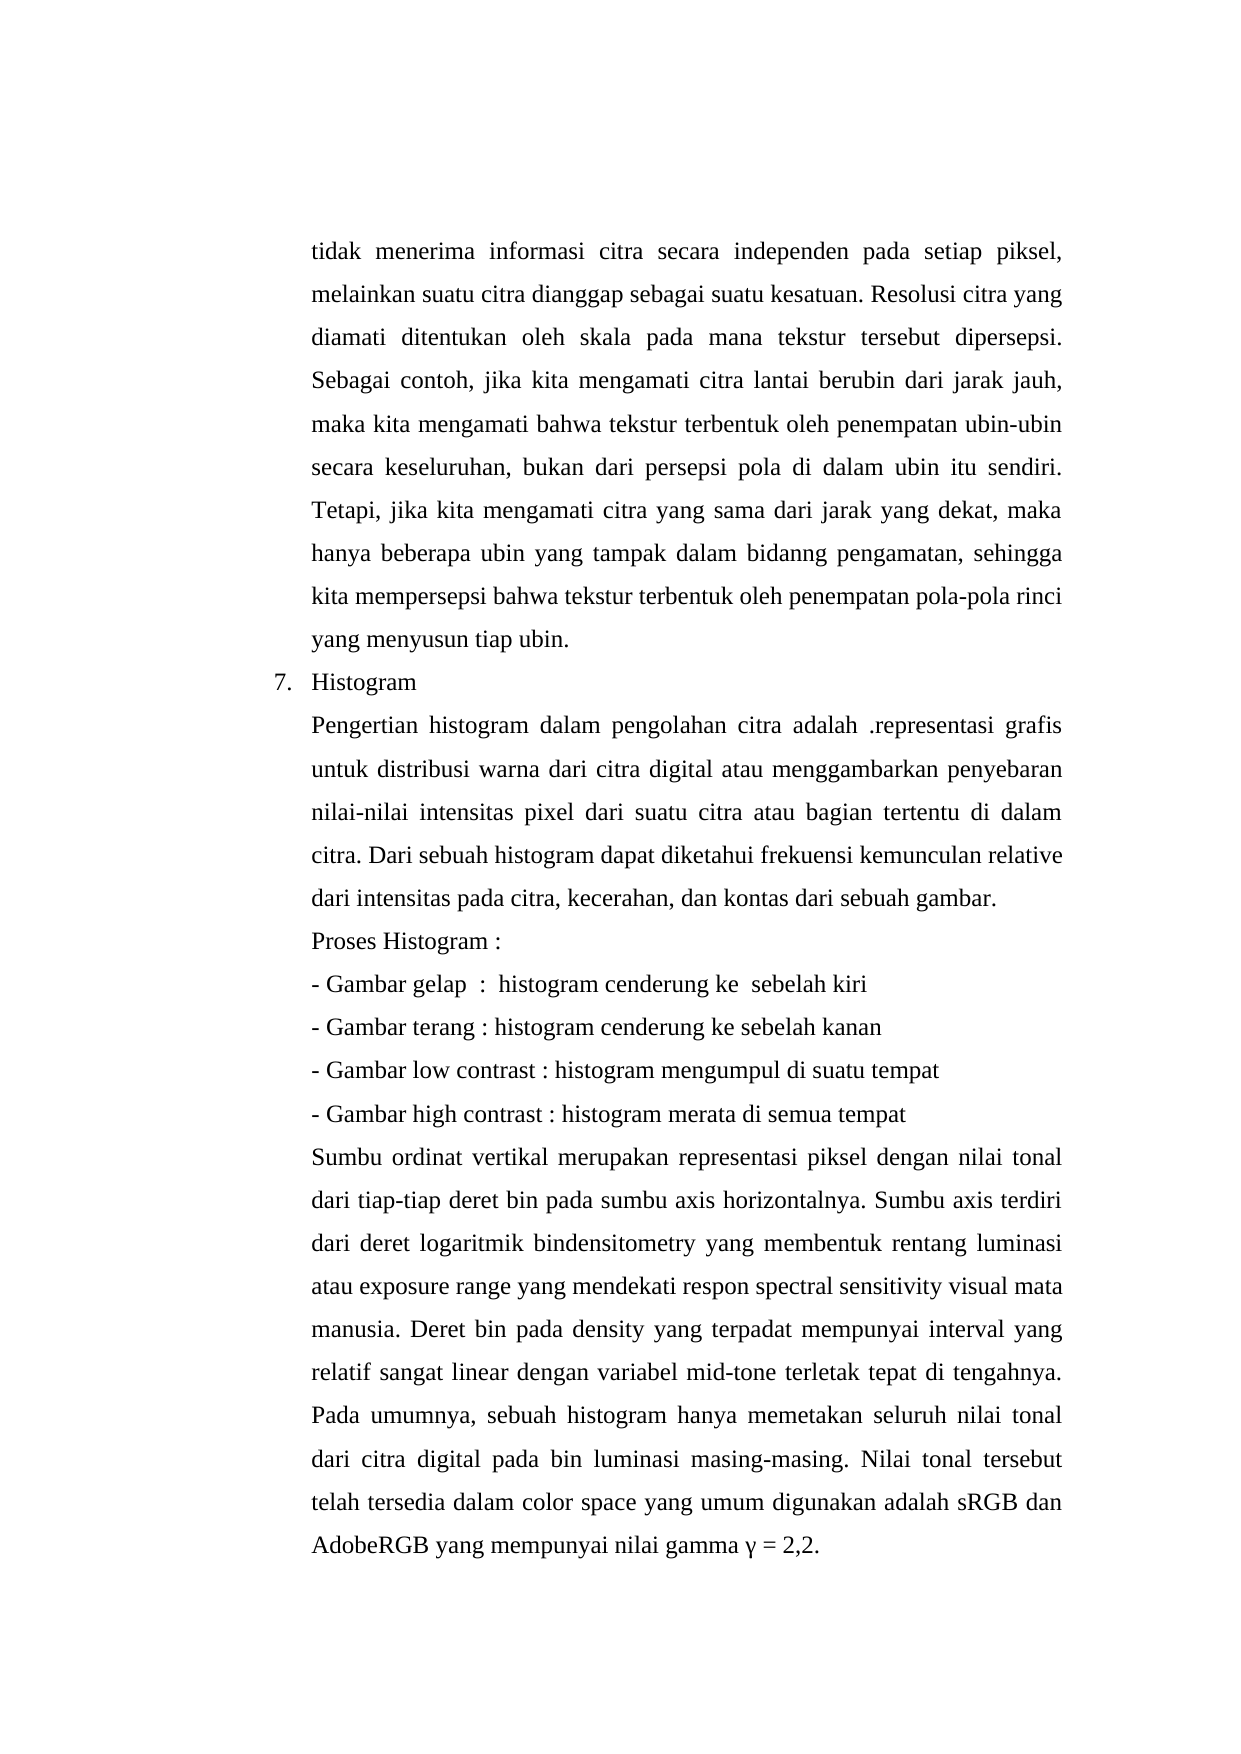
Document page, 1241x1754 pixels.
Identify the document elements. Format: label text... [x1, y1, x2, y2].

list Histogram [274, 667, 1063, 696]
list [311, 236, 1063, 653]
list - Gambar terang : histogram cenderung ke sebelah kanan [311, 1012, 1063, 1041]
list Proses Histogram : [311, 926, 1063, 955]
list - Gambar high contrast : histogram merata di semua tempat [311, 1099, 1063, 1127]
list Pengertian histogram dalam pengolahan citra adalah .representasi grafis untuk distribusi warna dari citra digital atau menggambarkan penyebaran nilai-nilai intensitas pixel dari suatu citra atau bagian tertentu di dalam citra. Dari sebuah histogram dapat diketahui frekuensi kemunculan relative dari intensitas pada citra, kecerahan, dan kontas dari sebuah gambar. [311, 711, 1063, 912]
list - Gambar gelap : histogram cenderung ke sebelah kiri [311, 969, 1063, 998]
list Sumbu ordinat vertikal merupakan representasi piksel dengan nilai tonal dari tiap-tiap deret bin pada sumbu axis horizontalnya. Sumbu axis terdiri dari deret logaritmik bindensitometry yang membentuk rentang luminasi atau exposure range yang mendekati respon spectral sensitivity visual mata manusia. Deret bin pada density yang terpadat mempunyai interval yang relatif sangat linear dengan variabel mid-tone terletak tepat di tengahnya. Pada umumnya, sebuah histogram hanya memetakan seluruh nilai tonal dari citra digital pada bin luminasi masing-masing. Nilai tonal tersebut telah tersedia dalam color space yang umum digunakan adalah sRGB dan AdobeRGB yang mempunyai nilai gamma γ = 2,2. [311, 1142, 1063, 1559]
list - Gambar low contrast : histogram mengumpul di suatu tempat [311, 1056, 1063, 1084]
